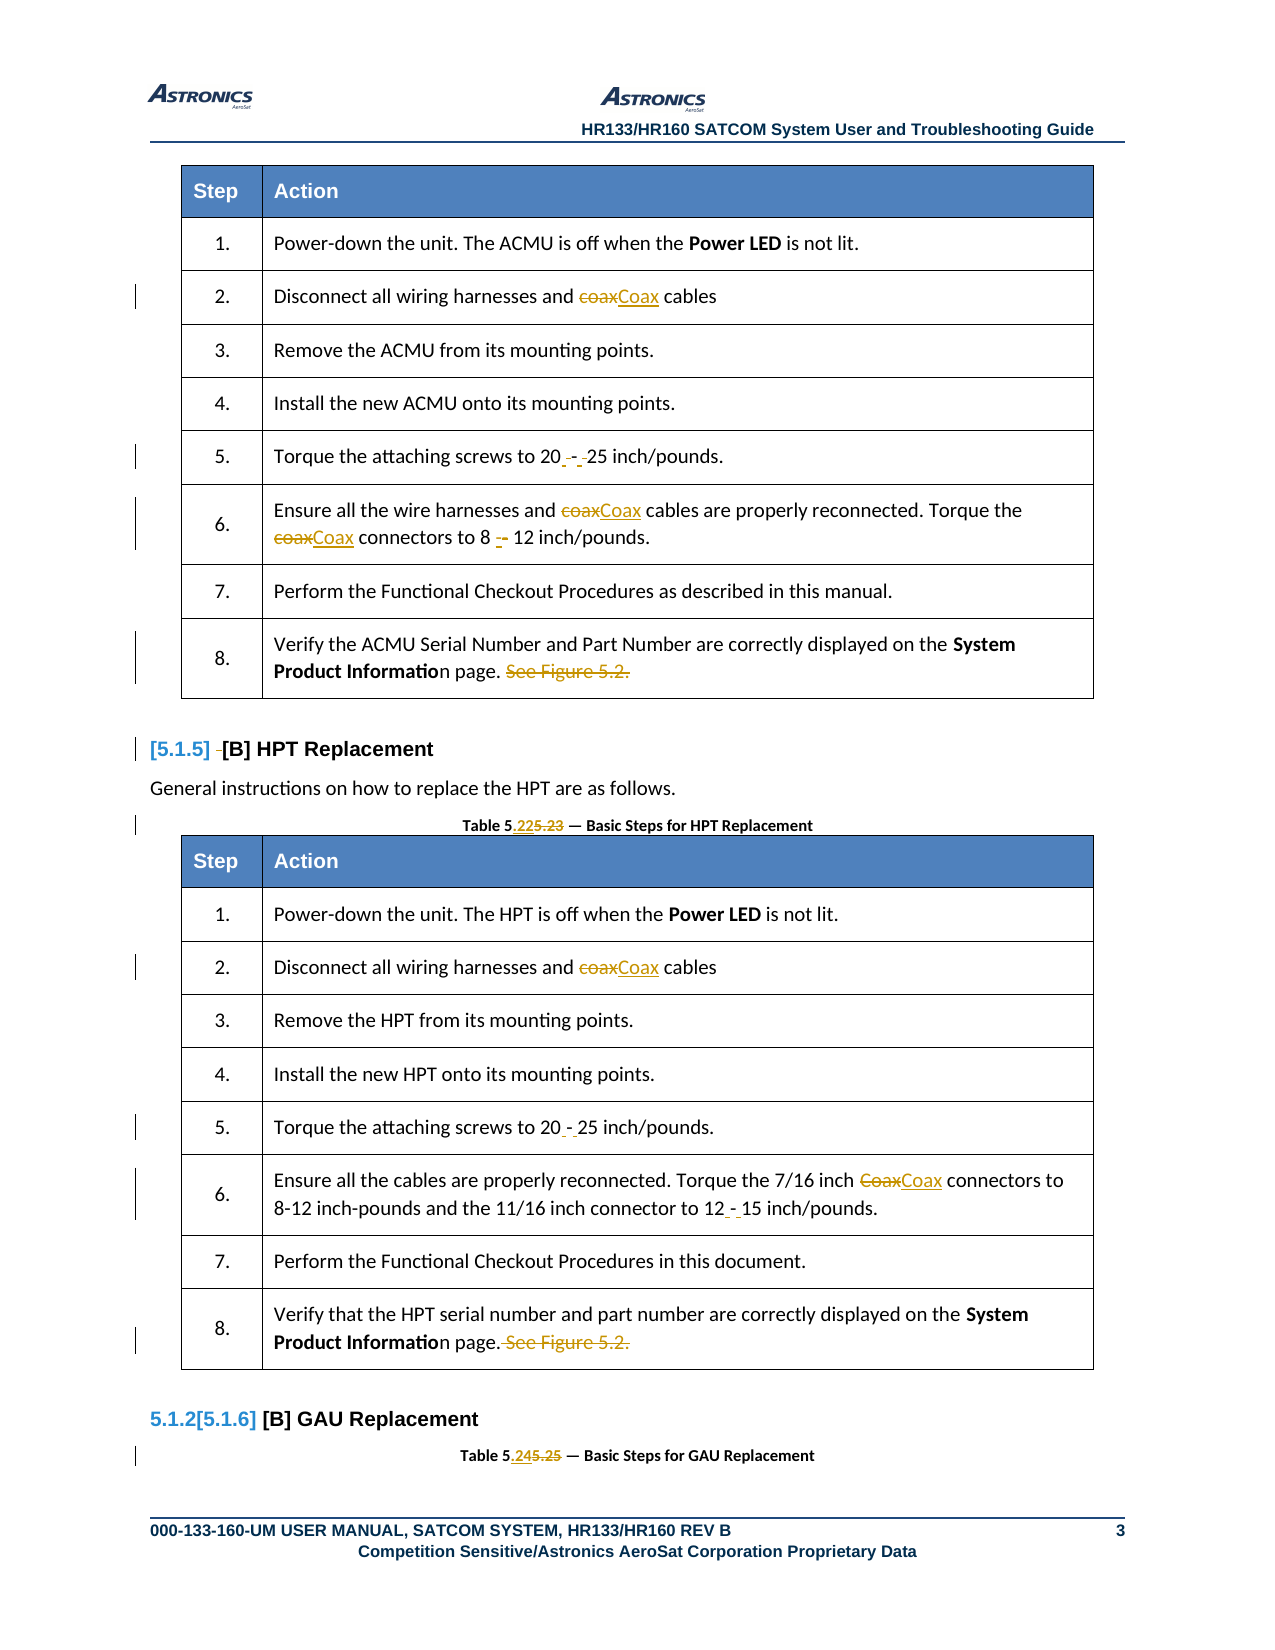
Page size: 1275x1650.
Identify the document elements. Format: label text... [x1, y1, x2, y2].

table_cell 8. [182, 1289, 262, 1369]
table_cell 4. [182, 1048, 262, 1101]
table_cell Ensure all the wire harnesses and cables are properly reconnected. Torque the connectors to 8 12 inch/pounds. [263, 485, 1093, 564]
table_cell Verify the ACMU Serial Number and Part Number are correctly displayed on the System Product Information page. [263, 619, 1093, 698]
subtitle [B] GAU Replacement [150, 1407, 1125, 1431]
table_cell Ensure all the cables are properly reconnected. Torque the 7/16 inch connectors to 8-12 inch-pounds and the 11/16 inch connector to 12-15 inch/pounds. [263, 1155, 1093, 1235]
table_cell 7. [182, 1236, 262, 1288]
table_cell 4. [182, 378, 262, 430]
table_cell 5. [182, 1102, 262, 1154]
table_cell Perform the Functional Checkout Procedures in this document. [263, 1236, 1093, 1288]
table_header Step [182, 166, 262, 217]
table_cell 3. [182, 325, 262, 377]
table_cell Power-down the unit. The ACMU is off when the Power LED is not lit. [263, 218, 1093, 270]
table_header Action [263, 166, 1093, 217]
table_cell 1. [182, 888, 262, 941]
table_cell Perform the Functional Checkout Procedures as described in this manual. [263, 565, 1093, 618]
table_cell 5. [182, 431, 262, 483]
picture [600, 87, 705, 113]
text Table 5 — Basic Steps for GAU Replacement [150, 1446, 1125, 1466]
table_cell 8. [182, 619, 262, 698]
table_cell Disconnect all wiring harnesses and cables [263, 271, 1093, 323]
picture [147, 84, 253, 110]
table_cell Install the new HPT onto its mounting points. [263, 1048, 1093, 1101]
table_cell Verify that the HPT serial number and part number are correctly displayed on the System Product Information page. [263, 1289, 1093, 1369]
table_cell Remove the HPT from its mounting points. [263, 995, 1093, 1047]
table_cell 6. [182, 1155, 262, 1235]
table_cell 3. [182, 995, 262, 1047]
table_cell 6. [182, 485, 262, 564]
table_cell Remove the ACMU from its mounting points. [263, 325, 1093, 377]
table_cell Torque the attaching screws to 20-25 inch/pounds. [263, 1102, 1093, 1154]
text Table 5 — Basic Steps for HPT Replacement [150, 815, 1125, 835]
table_cell 2. [182, 942, 262, 994]
table_cell Install the new ACMU onto its mounting points. [263, 378, 1093, 430]
table_cell 2. [182, 271, 262, 323]
table_header Action [263, 836, 1093, 887]
table_cell Power-down the unit. The HPT is off when the Power LED is not lit. [263, 888, 1093, 941]
table_cell 1. [182, 218, 262, 270]
table_cell Torque the attaching screws to 20-25 inch/pounds. [263, 431, 1093, 483]
text General instructions on how to replace the HPT are as follows. [150, 775, 1125, 801]
table_cell 7. [182, 565, 262, 618]
table_header Step [182, 836, 262, 887]
subtitle [B] HPT Replacement [150, 737, 1125, 761]
table_cell Disconnect all wiring harnesses and cables [263, 942, 1093, 994]
